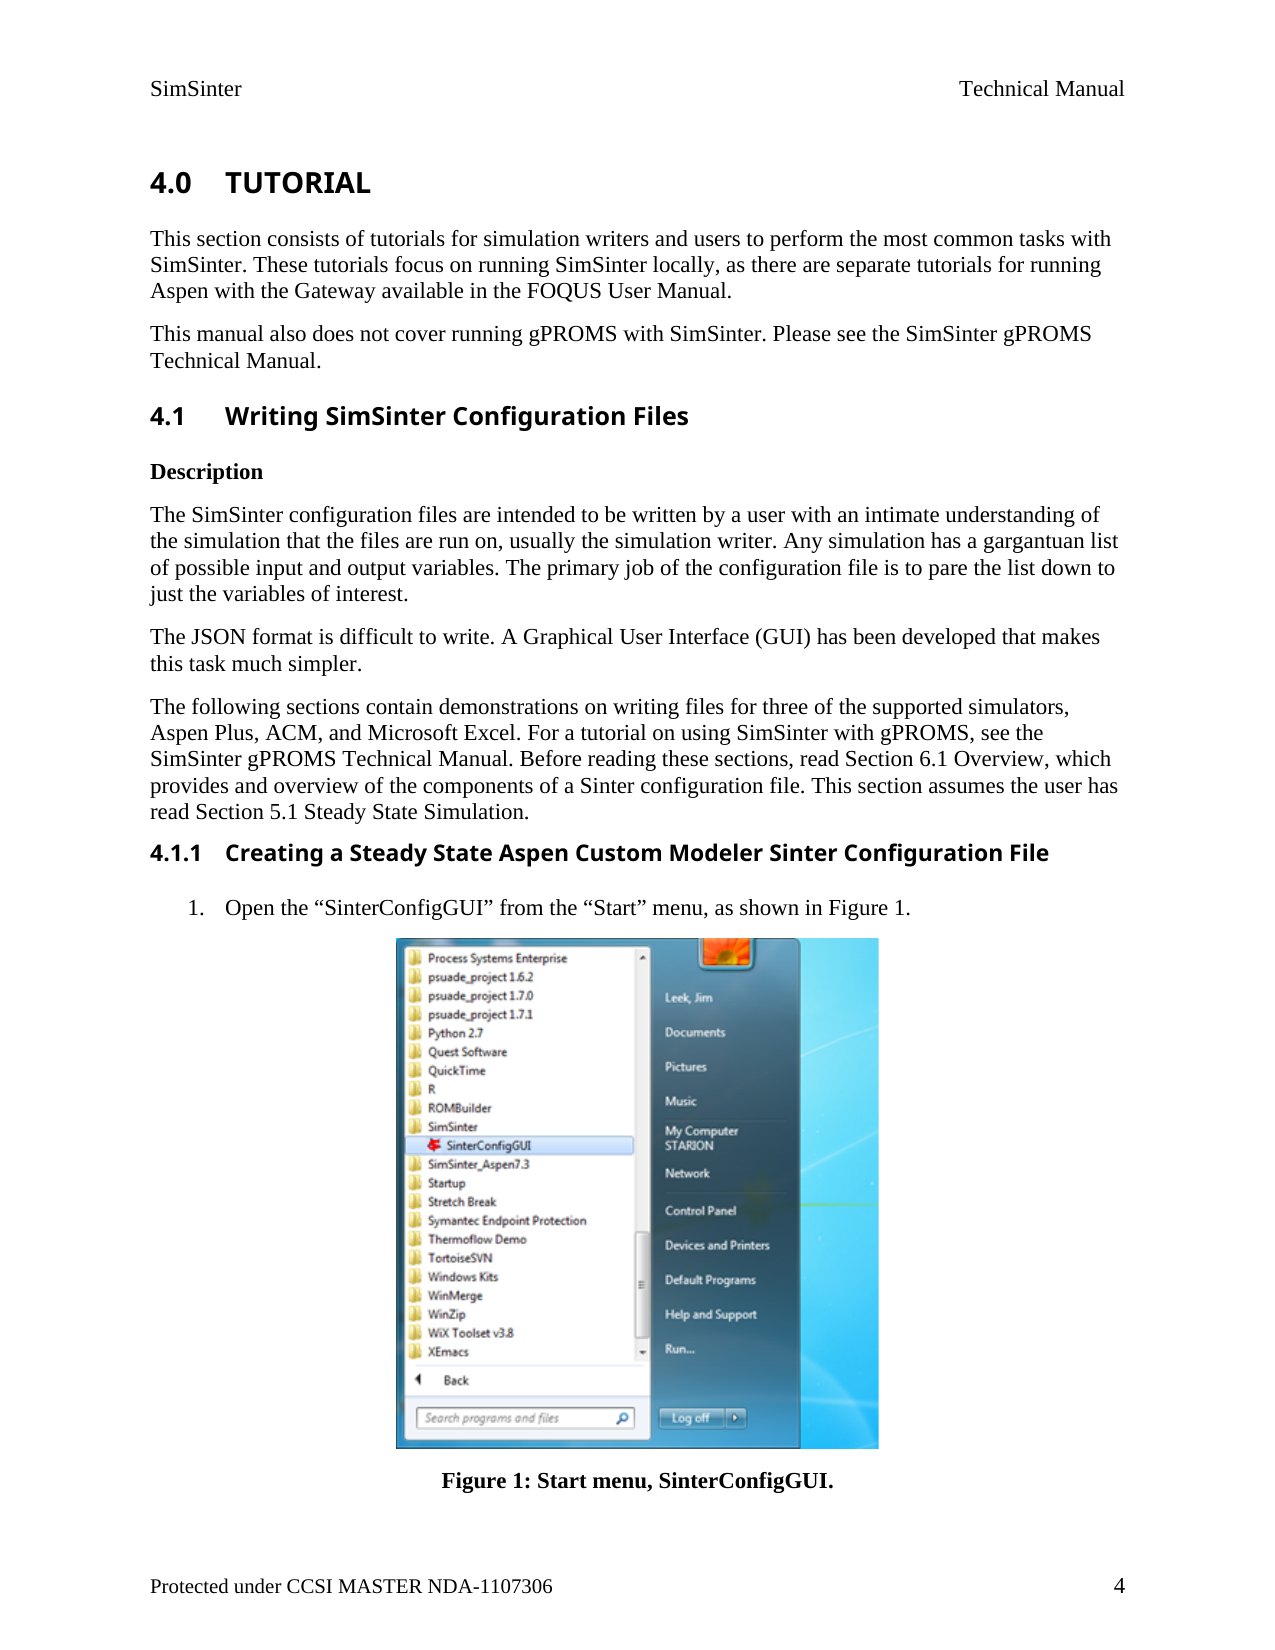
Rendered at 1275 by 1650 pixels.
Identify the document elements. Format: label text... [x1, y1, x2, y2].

text The following sections contain demonstrations on writing files for three of the supported simulators, Aspen Plus, ACM, and Microsoft Excel. For a tutorial on using SimSinter with gPROMS, see the SimSinter gPROMS Technical Manual. Before reading these sections, read Section 6.1 Overview, which provides and overview of the components of a Sinter configuration file. This section assumes the user has read Section 5.1 Steady State Simulation. [150, 693, 1125, 824]
text This section consists of tutorials for simulation writers and users to perform the most common tasks with SimSinter. These tutorials focus on running SimSinter locally, as there are separate tutorials for running Aspen with the Gateway available in the FOQUS User Manual. [150, 225, 1125, 304]
picture [396, 938, 879, 1449]
subtitle Creating a Steady State Aspen Custom Modeler Sinter Configuration File [150, 837, 1125, 868]
text The SimSinter configuration files are intended to be written by a user with an intimate understanding of the simulation that the files are run on, usually the simulation writer. Any simulation has a gargantuan list of possible input and output variables. The primary job of the configuration file is to pare the list down to just the variables of interest. [150, 501, 1125, 607]
text The JSON format is difficult to write. A Graphical User Interface (GUI) has been developed that makes this task much simpler. [150, 623, 1125, 676]
text This manual also does not cover running gPROMS with SimSinter. Please see the SimSinter gPROMS Technical Manual. [150, 321, 1125, 373]
subtitle Writing SimSinter Configuration Files [150, 398, 1125, 432]
text Figure 1: Start menu, SinterConfigGUI. [150, 1468, 1125, 1494]
subtitle Tutorial [150, 162, 1125, 202]
text Description [150, 458, 1125, 484]
list Open the “SinterConfigGUI” from the “Start” menu, as shown in Figure 1. [187, 894, 1125, 920]
